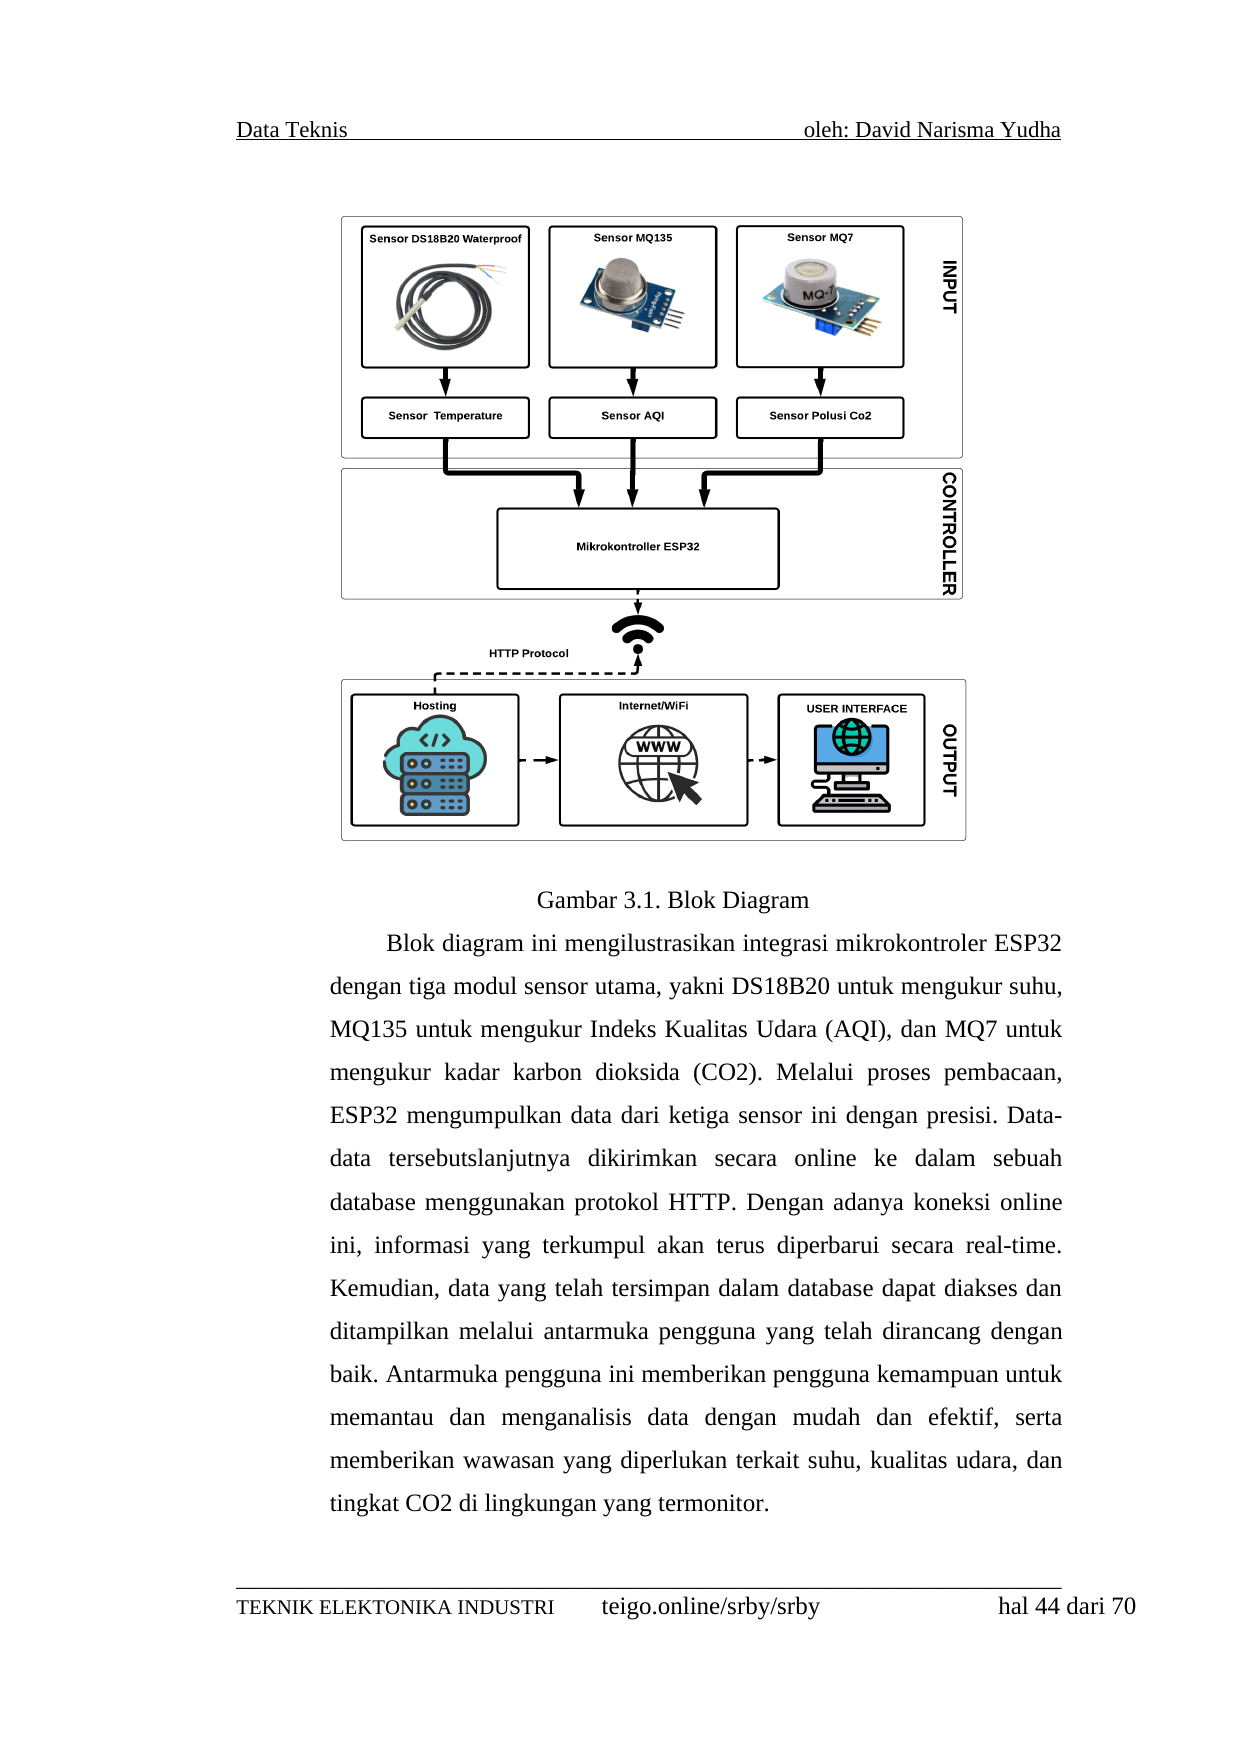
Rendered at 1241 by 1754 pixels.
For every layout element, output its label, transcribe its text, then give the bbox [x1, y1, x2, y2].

list Gambar 3.1. Blok Diagram [283, 885, 1063, 913]
list Blok diagram ini mengilustrasikan integrasi mikrokontroler ESP32 dengan tiga modul sensor utama, yakni DS18B20 untuk mengukur suhu, MQ135 untuk mengukur Indeks Kualitas Udara (AQI), dan MQ7 untuk mengukur kadar karbon dioksida (CO2). Melalui proses pembacaan, ESP32 mengumpulkan data dari ketiga sensor ini dengan presisi. Data-data tersebutslanjutnya dikirimkan secara online ke dalam sebuah database menggunakan protokol HTTP. Dengan adanya koneksi online ini, informasi yang terkumpul akan terus diperbarui secara real-time. Kemudian, data yang telah tersimpan dalam database dapat diakses dan ditampilkan melalui antarmuka pengguna yang telah dirancang dengan baik. Antarmuka pengguna ini memberikan pengguna kemampuan untuk memantau dan menganalisis data dengan mudah dan efektif, serta memberikan wawasan yang diperlukan terkait suhu, kualitas udara, dan tingkat CO2 di lingkungan yang termonitor. [283, 928, 1063, 1517]
picture [326, 200, 980, 871]
